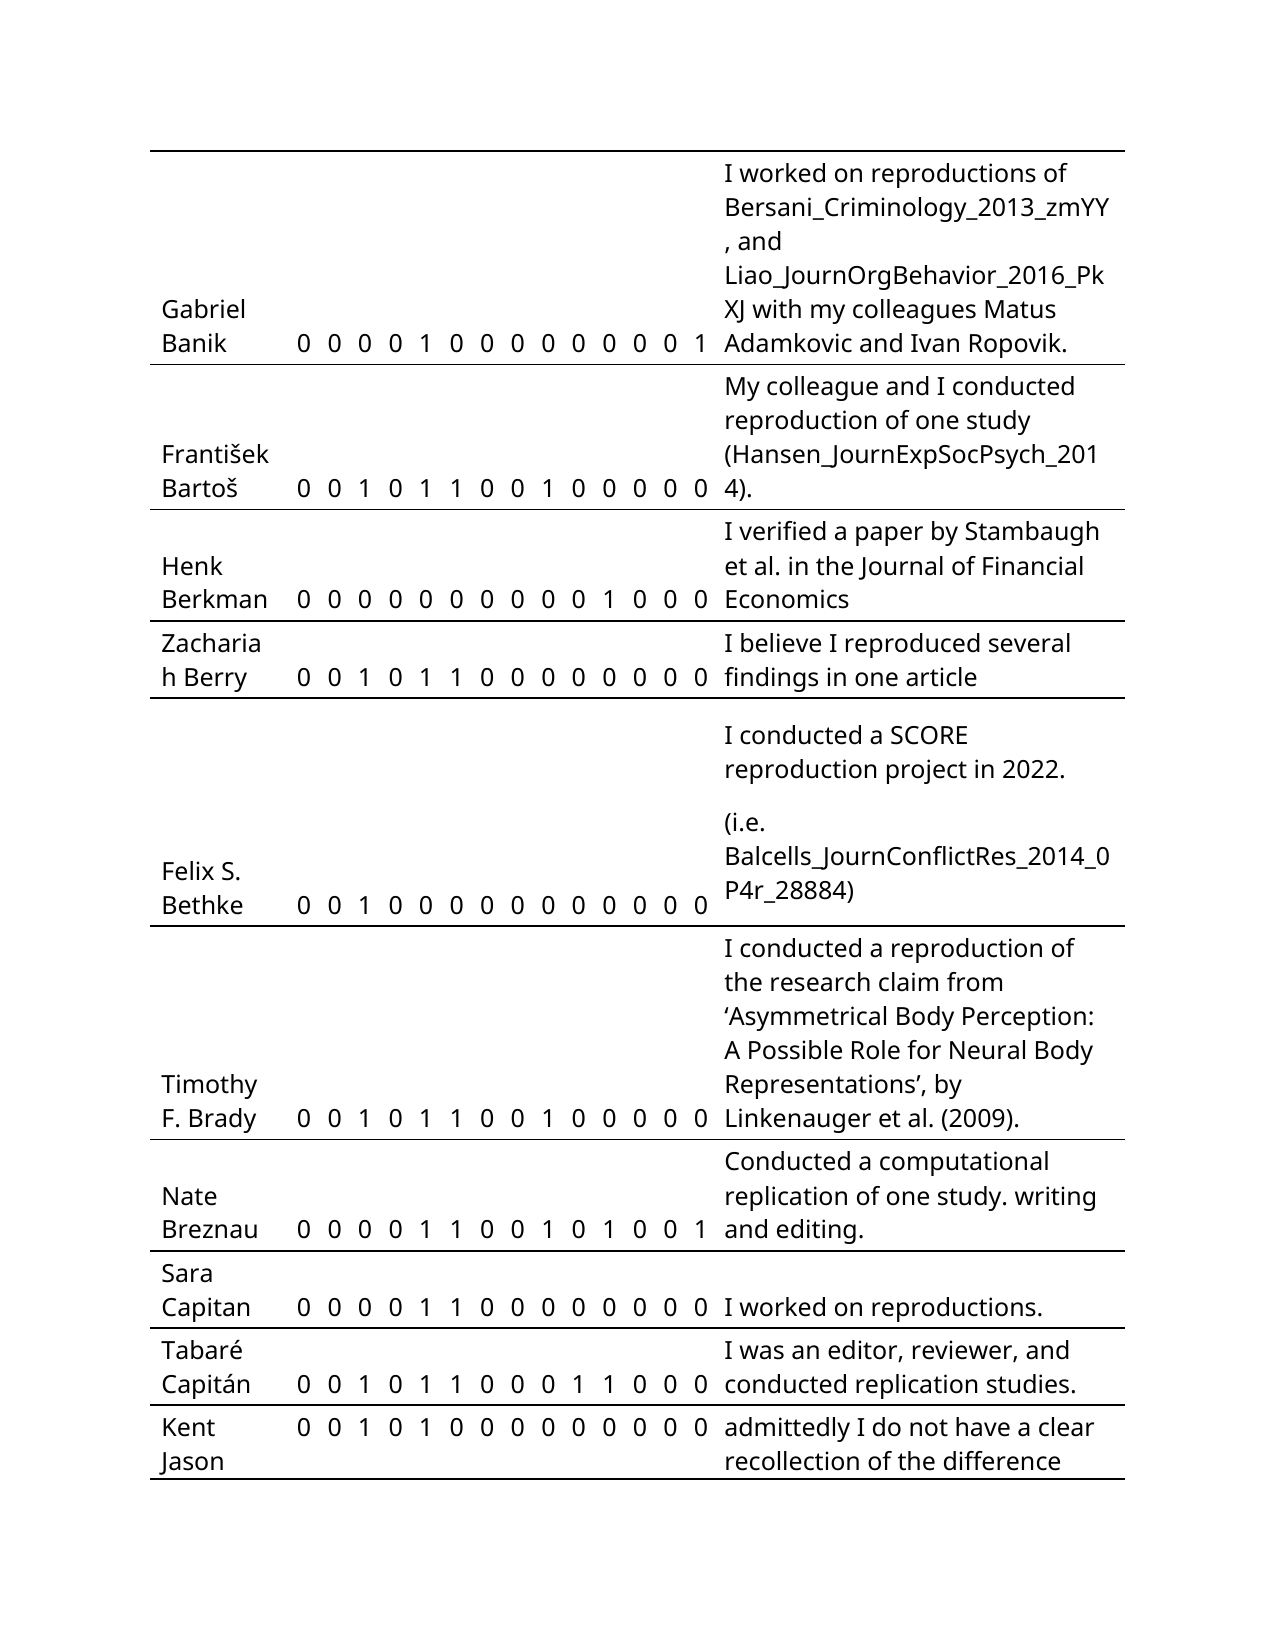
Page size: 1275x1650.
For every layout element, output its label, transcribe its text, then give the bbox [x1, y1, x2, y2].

table_cell 0 [316, 699, 346, 925]
table_cell František Bartoš [150, 365, 285, 509]
table_cell 1 [438, 1140, 468, 1250]
table_cell 0 [377, 1140, 407, 1250]
table_cell I worked on reproductions. [713, 1252, 1125, 1327]
table_cell 0 [377, 1252, 407, 1327]
table_cell 1 [530, 1140, 560, 1250]
table_cell 0 [285, 699, 316, 925]
table_cell 0 [499, 1329, 529, 1404]
table_cell 0 [408, 699, 438, 925]
table_cell 0 [377, 1329, 407, 1404]
table_cell 0 [469, 622, 499, 697]
table_cell 0 [377, 1406, 407, 1478]
table_cell 0 [530, 699, 560, 925]
table_cell 1 [346, 699, 377, 925]
table_cell 0 [530, 152, 560, 363]
table_cell Zachariah Berry [150, 622, 285, 697]
table_cell 1 [346, 365, 377, 509]
table_cell 1 [560, 1329, 591, 1404]
table_cell 1 [346, 1406, 377, 1478]
table_cell 0 [316, 365, 346, 509]
table_cell 1 [408, 1329, 438, 1404]
table_cell Kent Jason Cheng [150, 1406, 285, 1478]
table_cell 0 [621, 510, 652, 620]
table_cell 0 [438, 699, 468, 925]
table_cell 0 [560, 365, 591, 509]
table_cell 0 [499, 1406, 529, 1478]
table_cell 0 [621, 927, 652, 1139]
table_cell 0 [316, 927, 346, 1139]
table_cell 0 [377, 927, 407, 1139]
table_cell 1 [682, 152, 713, 363]
table_cell 0 [530, 622, 560, 697]
table_cell 0 [652, 1252, 682, 1327]
table_cell I conducted a reproduction of the research claim from ‘Asymmetrical Body Perception: A Possible Role for Neural Body Representations’, by Linkenauger et al. (2009). [713, 927, 1125, 1139]
table_cell 1 [408, 1252, 438, 1327]
table_cell 0 [438, 152, 468, 363]
table_cell 1 [346, 622, 377, 697]
table_cell 0 [499, 1140, 529, 1250]
table_cell I believe I reproduced several findings in one article [713, 622, 1125, 697]
table_cell 0 [316, 1329, 346, 1404]
table_cell 1 [408, 1140, 438, 1250]
table_cell 0 [682, 927, 713, 1139]
table_cell 0 [346, 152, 377, 363]
table_cell 0 [591, 1252, 621, 1327]
table_cell 0 [621, 1406, 652, 1478]
table_cell I verified a paper by Stambaugh et al. in the Journal of Financial Economics [713, 510, 1125, 620]
table_cell 1 [408, 152, 438, 363]
table_cell 0 [621, 152, 652, 363]
table_cell Tabaré Capitán [150, 1329, 285, 1404]
table_cell Felix S. Bethke [150, 699, 285, 925]
table_cell 0 [652, 152, 682, 363]
table_cell 1 [438, 1329, 468, 1404]
table_cell 0 [285, 510, 316, 620]
table_cell 0 [499, 152, 529, 363]
table_cell I conducted a SCORE reproduction project in 2022. (i.e. Balcells_JournConflictRes_2014_0P4r_28884) [713, 699, 1125, 925]
table_cell 0 [499, 927, 529, 1139]
table_cell 0 [621, 1329, 652, 1404]
table_cell 0 [377, 365, 407, 509]
table_cell 0 [682, 365, 713, 509]
table_cell 0 [285, 365, 316, 509]
table_cell 0 [346, 510, 377, 620]
table_cell 0 [652, 510, 682, 620]
table_cell 0 [408, 510, 438, 620]
table_cell 1 [438, 1252, 468, 1327]
table_cell 0 [682, 1252, 713, 1327]
table_cell 0 [591, 622, 621, 697]
table_cell 0 [621, 365, 652, 509]
table_cell 0 [652, 1329, 682, 1404]
table_cell 0 [621, 699, 652, 925]
table_cell 0 [469, 699, 499, 925]
table_cell 1 [438, 622, 468, 697]
table_cell 0 [560, 152, 591, 363]
table_cell 0 [285, 1140, 316, 1250]
table_cell 1 [682, 1140, 713, 1250]
table_cell 0 [591, 1406, 621, 1478]
table_cell 0 [316, 152, 346, 363]
table_cell Nate Breznau [150, 1140, 285, 1250]
table_cell Gabriel Banik [150, 152, 285, 363]
table_cell 0 [560, 1252, 591, 1327]
table_cell 0 [591, 152, 621, 363]
table_cell 0 [469, 927, 499, 1139]
table_cell 0 [285, 1406, 316, 1478]
table_cell 0 [285, 1252, 316, 1327]
table_cell 1 [408, 1406, 438, 1478]
table_cell 0 [652, 927, 682, 1139]
table_cell 0 [377, 152, 407, 363]
table_cell 0 [621, 1140, 652, 1250]
table_cell 0 [285, 152, 316, 363]
table_cell 0 [621, 622, 652, 697]
table_cell 0 [346, 1140, 377, 1250]
table_cell 0 [377, 699, 407, 925]
table_cell 0 [560, 699, 591, 925]
table_cell 0 [499, 622, 529, 697]
table_cell 1 [346, 927, 377, 1139]
table_cell 0 [285, 1329, 316, 1404]
table_cell 0 [499, 699, 529, 925]
table_cell 0 [316, 1140, 346, 1250]
table_cell 0 [682, 699, 713, 925]
table_cell 0 [560, 927, 591, 1139]
table_cell 0 [560, 1406, 591, 1478]
table_cell 0 [346, 1252, 377, 1327]
table_cell Conducted a computational replication of one study. writing and editing. [713, 1140, 1125, 1250]
table_cell 0 [591, 365, 621, 509]
table_cell 0 [377, 622, 407, 697]
table_cell 1 [530, 927, 560, 1139]
table_cell 0 [530, 510, 560, 620]
table_cell Henk Berkman [150, 510, 285, 620]
table_cell Sara Capitan [150, 1252, 285, 1327]
table_cell 1 [591, 1329, 621, 1404]
table_cell 0 [682, 1406, 713, 1478]
table_cell 0 [438, 510, 468, 620]
table_cell I was an editor, reviewer, and conducted replication studies. [713, 1329, 1125, 1404]
table_cell 0 [530, 1252, 560, 1327]
table_cell Timothy F. Brady [150, 927, 285, 1139]
table_cell 0 [682, 510, 713, 620]
table_cell 0 [469, 1140, 499, 1250]
table_cell 1 [530, 365, 560, 509]
table_cell 0 [469, 1252, 499, 1327]
table_cell 0 [285, 622, 316, 697]
table_cell 0 [591, 699, 621, 925]
table_cell 0 [652, 622, 682, 697]
table_cell 0 [499, 365, 529, 509]
table_cell 0 [469, 365, 499, 509]
table_cell 0 [682, 1329, 713, 1404]
table_cell 0 [591, 927, 621, 1139]
table_cell 0 [316, 1406, 346, 1478]
table_cell 1 [408, 927, 438, 1139]
table_cell 1 [408, 622, 438, 697]
table_cell 0 [316, 622, 346, 697]
table_cell I worked on reproductions of Bersani_Criminology_2013_zmYY, and Liao_JournOrgBehavior_2016_PkXJ with my colleagues Matus Adamkovic and Ivan Ropovik. [713, 152, 1125, 363]
table_cell 1 [438, 365, 468, 509]
table_cell 1 [408, 365, 438, 509]
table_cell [713, 1406, 1125, 1478]
table_cell 0 [560, 1140, 591, 1250]
table_cell 0 [530, 1406, 560, 1478]
table_cell 0 [499, 1252, 529, 1327]
table_cell 1 [438, 927, 468, 1139]
table_cell 0 [469, 510, 499, 620]
table_cell 0 [560, 510, 591, 620]
table_cell My colleague and I conducted reproduction of one study (Hansen_JournExpSocPsych_2014). [713, 365, 1125, 509]
table_cell 0 [469, 1329, 499, 1404]
table_cell 0 [652, 1140, 682, 1250]
table_cell 0 [652, 1406, 682, 1478]
table_cell 0 [682, 622, 713, 697]
table_cell 0 [316, 510, 346, 620]
table_cell 0 [621, 1252, 652, 1327]
table_cell 1 [591, 1140, 621, 1250]
table_cell 0 [377, 510, 407, 620]
table_cell 0 [316, 1252, 346, 1327]
table_cell 0 [652, 365, 682, 509]
table_cell 0 [652, 699, 682, 925]
table_cell 0 [438, 1406, 468, 1478]
table_cell 0 [469, 152, 499, 363]
table_cell 1 [346, 1329, 377, 1404]
table_cell 0 [499, 510, 529, 620]
table_cell 0 [560, 622, 591, 697]
table_cell 0 [285, 927, 316, 1139]
table_cell 0 [530, 1329, 560, 1404]
table_cell 1 [591, 510, 621, 620]
table_cell 0 [469, 1406, 499, 1478]
